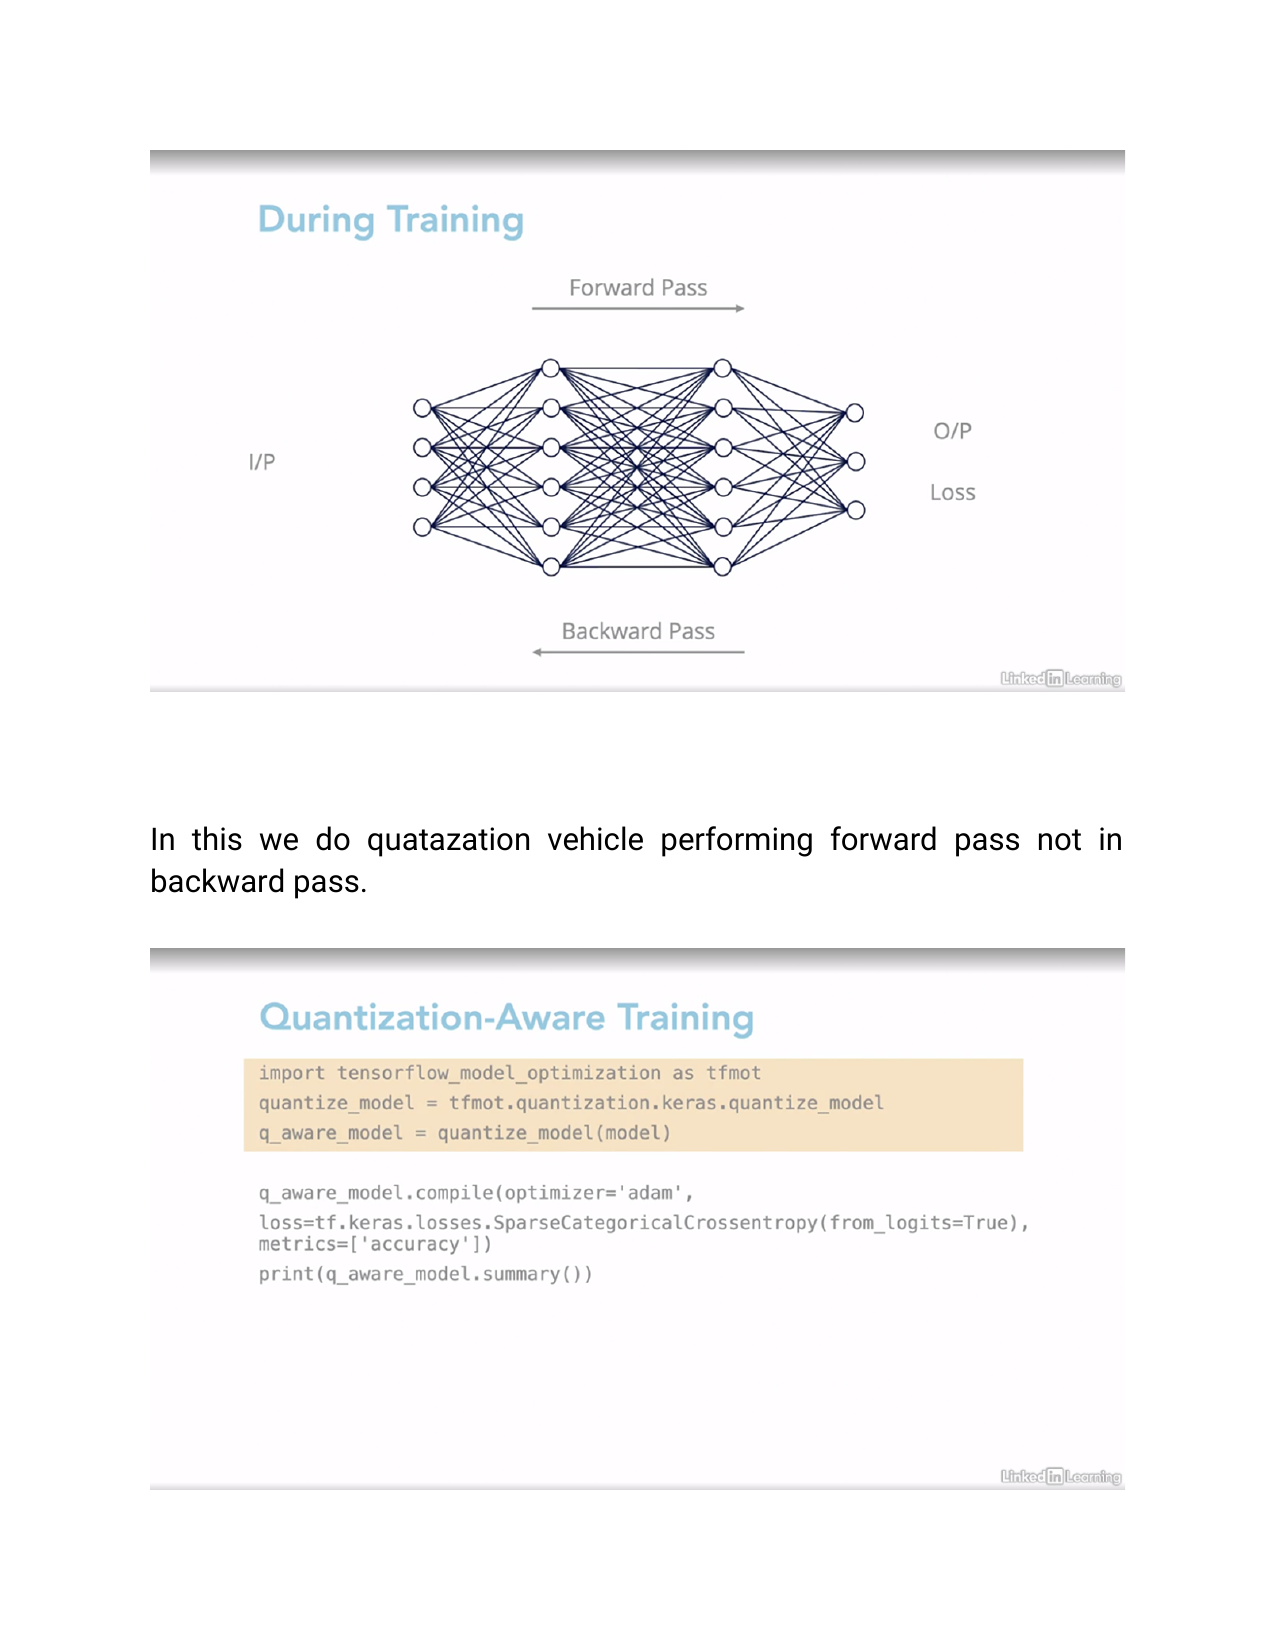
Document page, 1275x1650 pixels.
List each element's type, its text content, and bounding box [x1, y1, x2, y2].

text In this we do quatazation vehicle performing forward pass not in backward pass. [150, 858, 1125, 901]
picture [150, 948, 1125, 1490]
picture [150, 150, 1125, 692]
